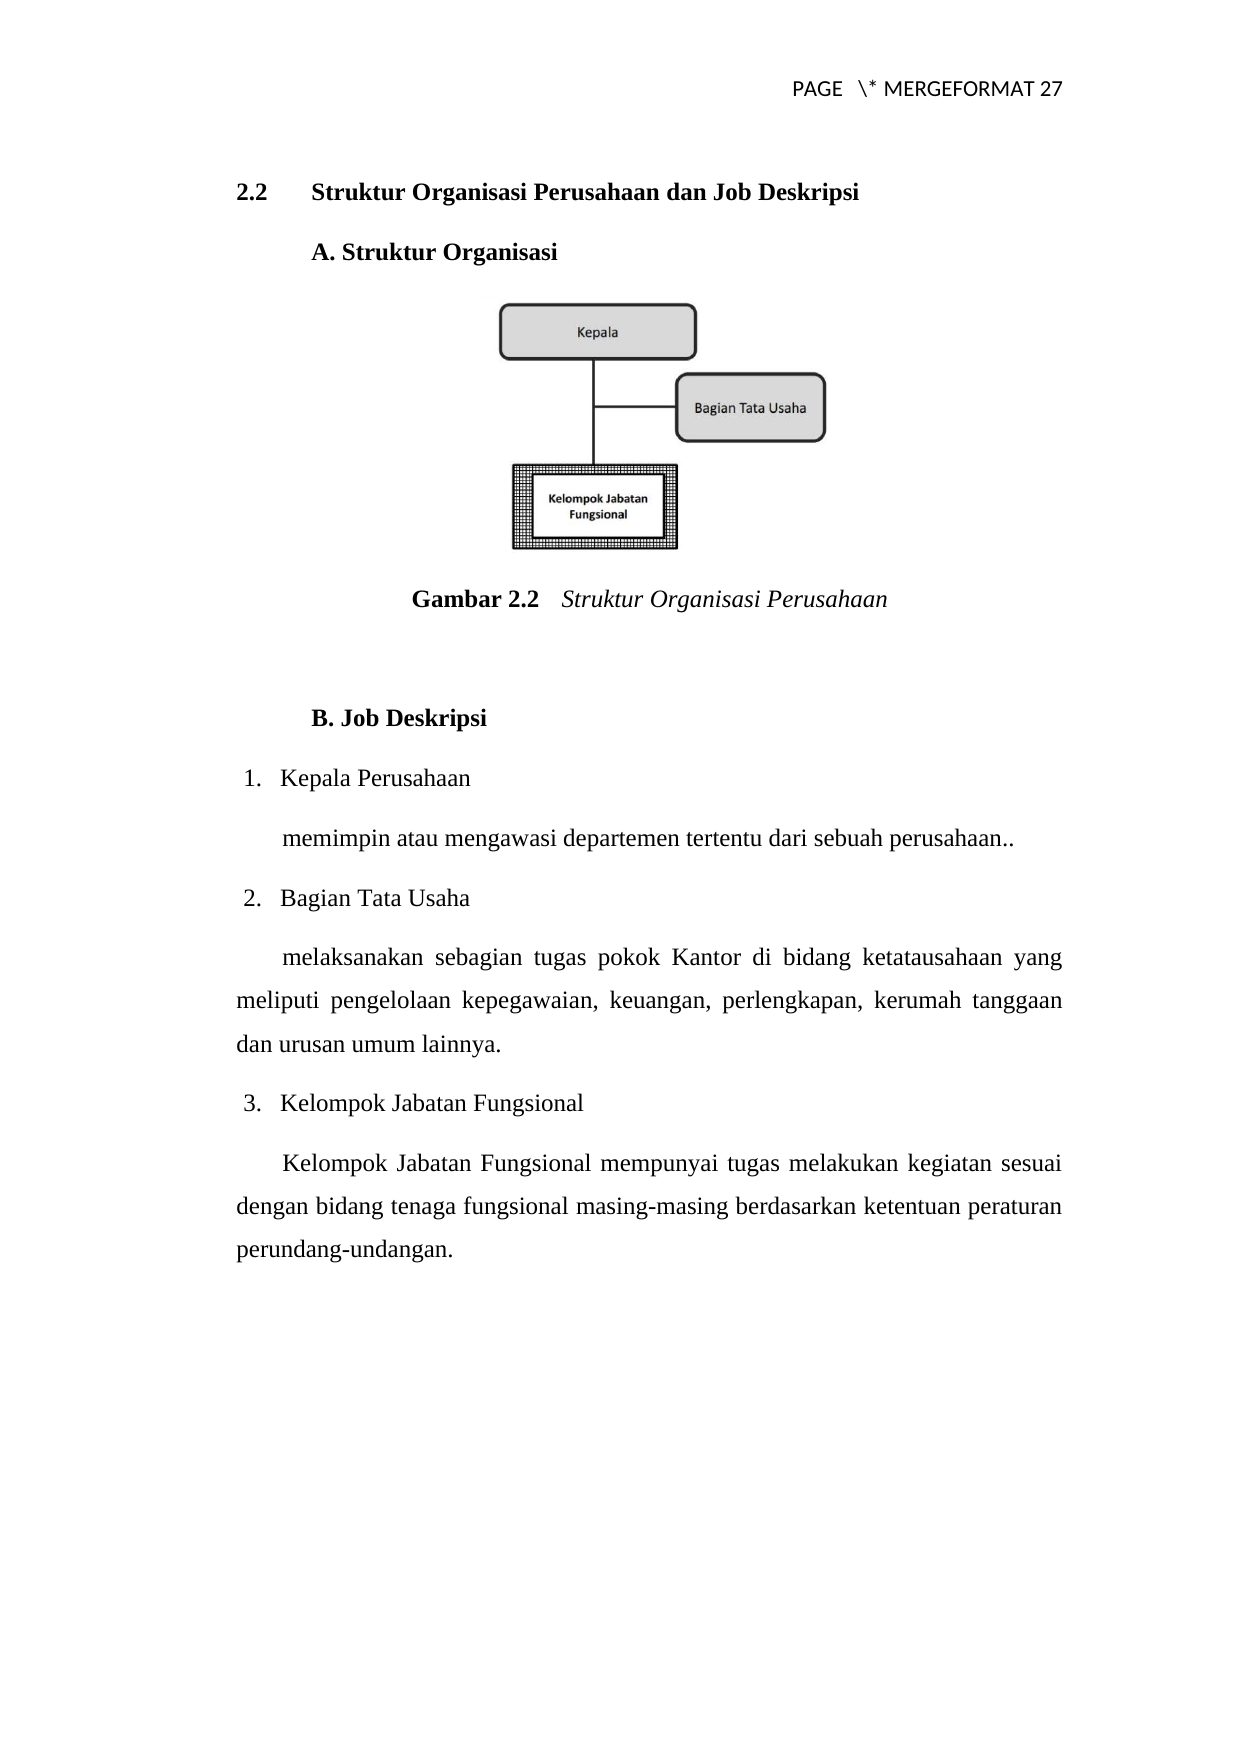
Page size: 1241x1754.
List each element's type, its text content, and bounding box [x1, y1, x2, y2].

text memimpin atau mengawasi departemen tertentu dari sebuah perusahaan.. [236, 823, 1063, 852]
text melaksanakan sebagian tugas pokok Kantor di bidang ketatausahaan yang meliputi pengelolaan kepegawaian, keuangan, perlengkapan, kerumah tanggaan dan urusan umum lainnya. [236, 942, 1063, 1057]
list Kepala Perusahaan [243, 763, 1063, 792]
text B. Job Deskripsi [236, 703, 1063, 732]
text A. Struktur Organisasi [236, 237, 1063, 266]
picture [389, 296, 911, 553]
text Gambar 2.2 Struktur Organisasi Perusahaan [236, 584, 1063, 612]
text Kelompok Jabatan Fungsional mempunyai tugas melakukan kegiatan sesuai dengan bidang tenaga fungsional masing-masing berdasarkan ketentuan peraturan perundang-undangan. [236, 1148, 1063, 1263]
list Kelompok Jabatan Fungsional [243, 1088, 1063, 1117]
list Bagian Tata Usaha [243, 883, 1063, 911]
text 2.2 Struktur Organisasi Perusahaan dan Job Deskripsi [236, 177, 1063, 206]
